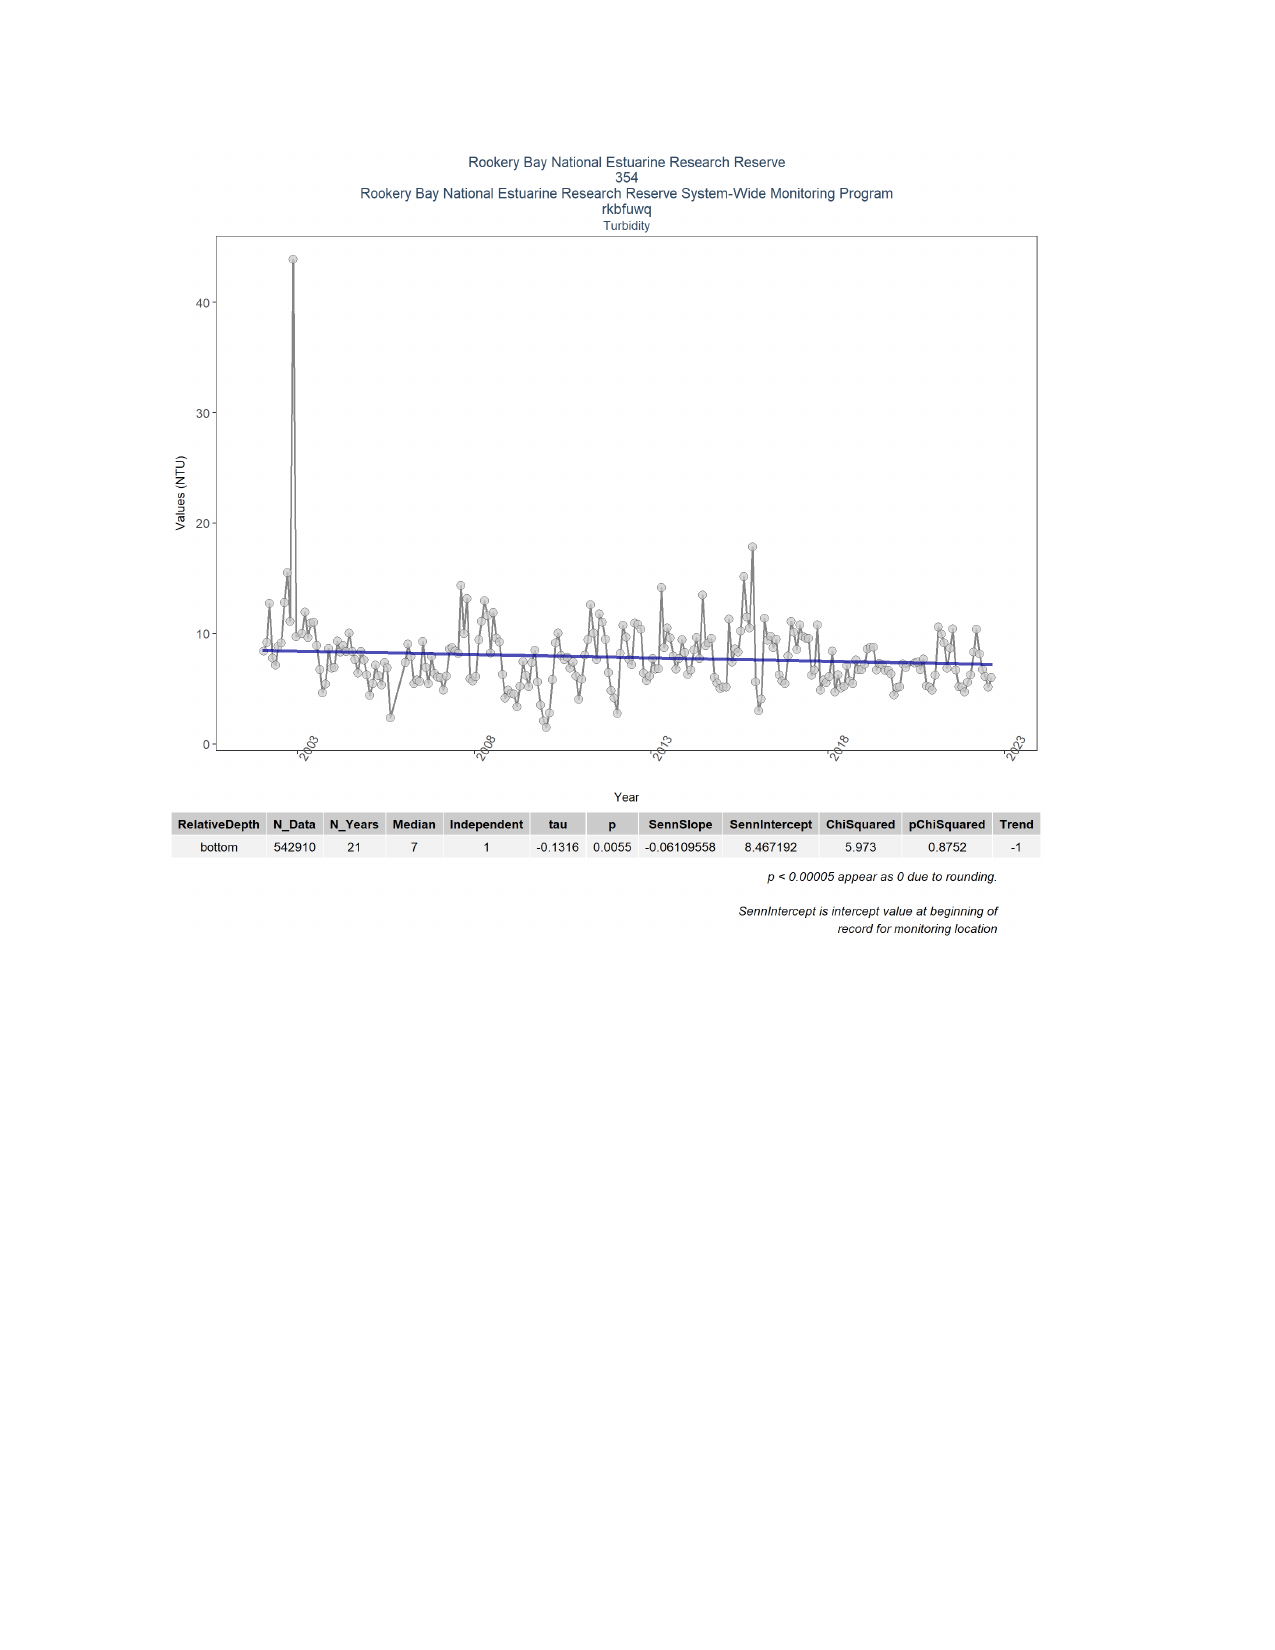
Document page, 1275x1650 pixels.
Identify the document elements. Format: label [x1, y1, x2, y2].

picture [168, 150, 1044, 938]
